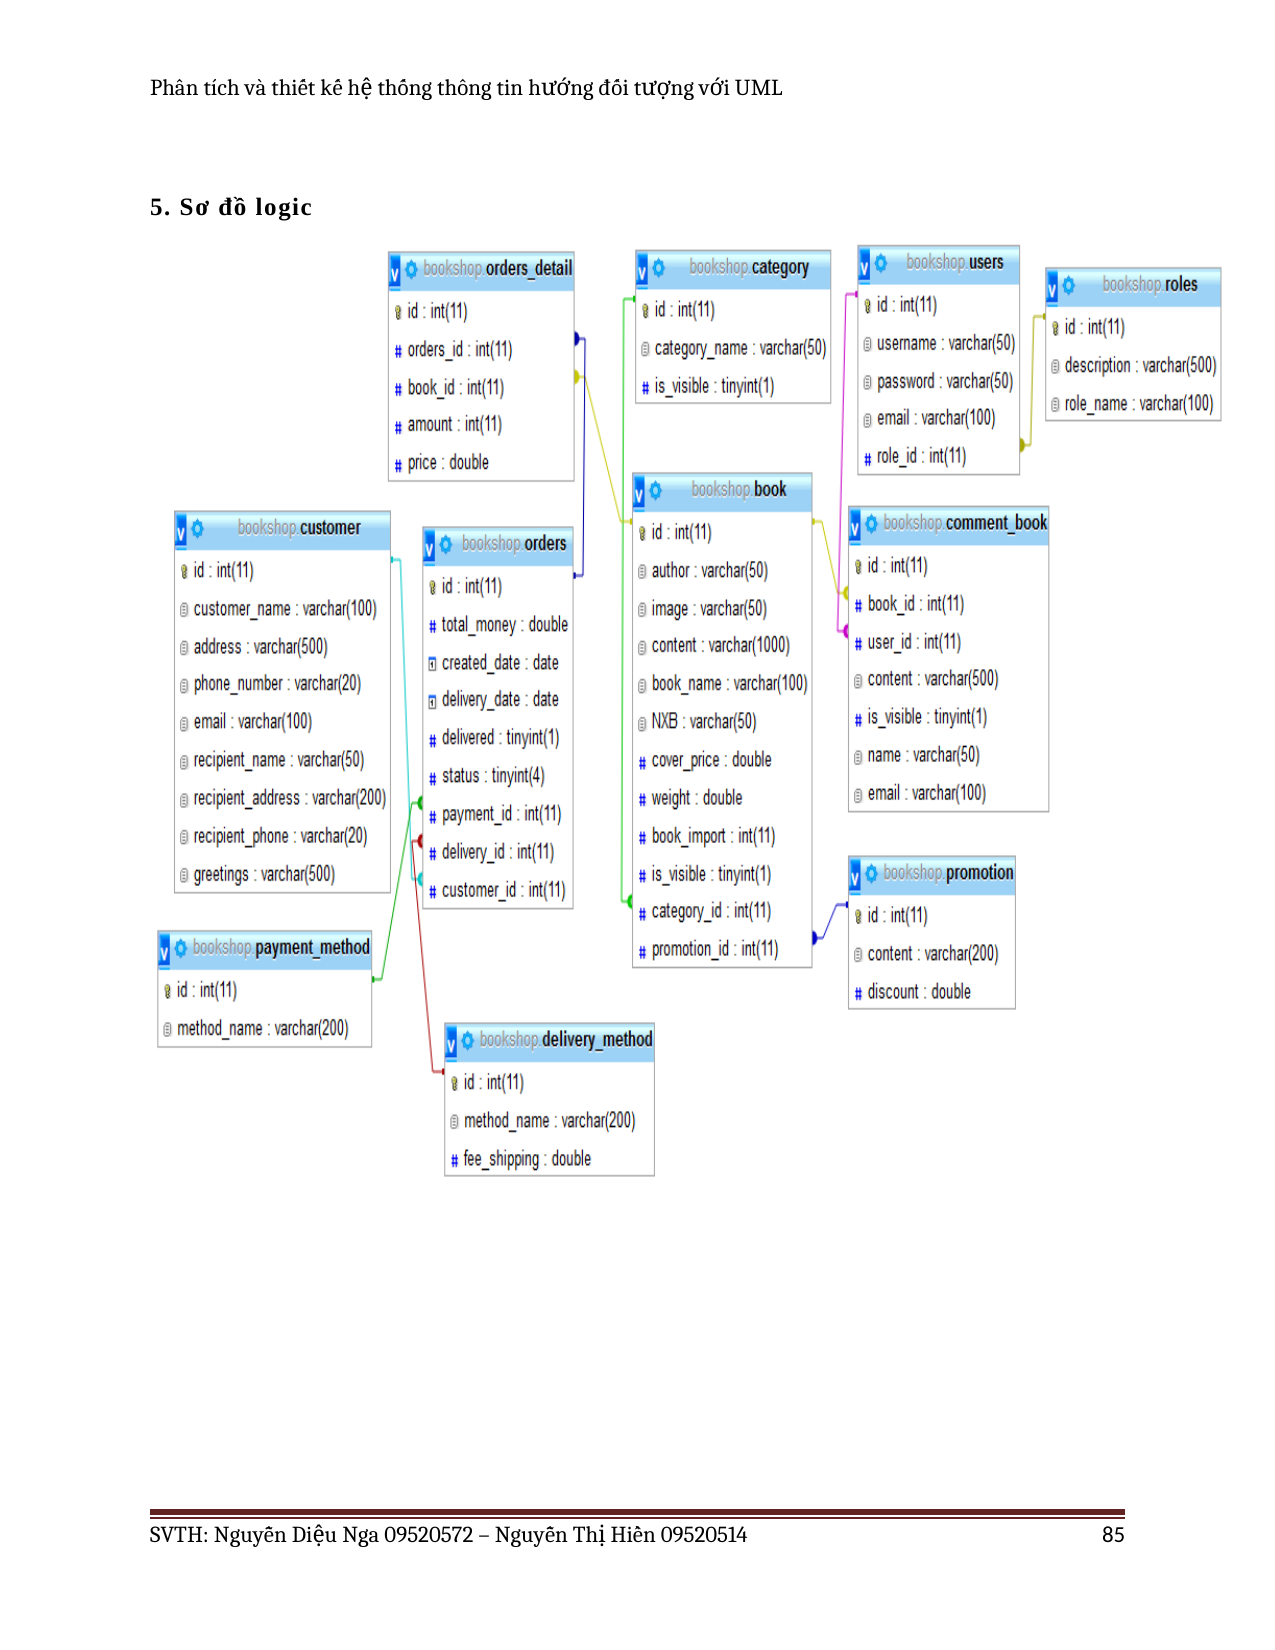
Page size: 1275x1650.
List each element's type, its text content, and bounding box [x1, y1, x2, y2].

picture [150, 242, 1233, 1188]
subtitle 5. Sơ đồ logic [150, 192, 1125, 220]
